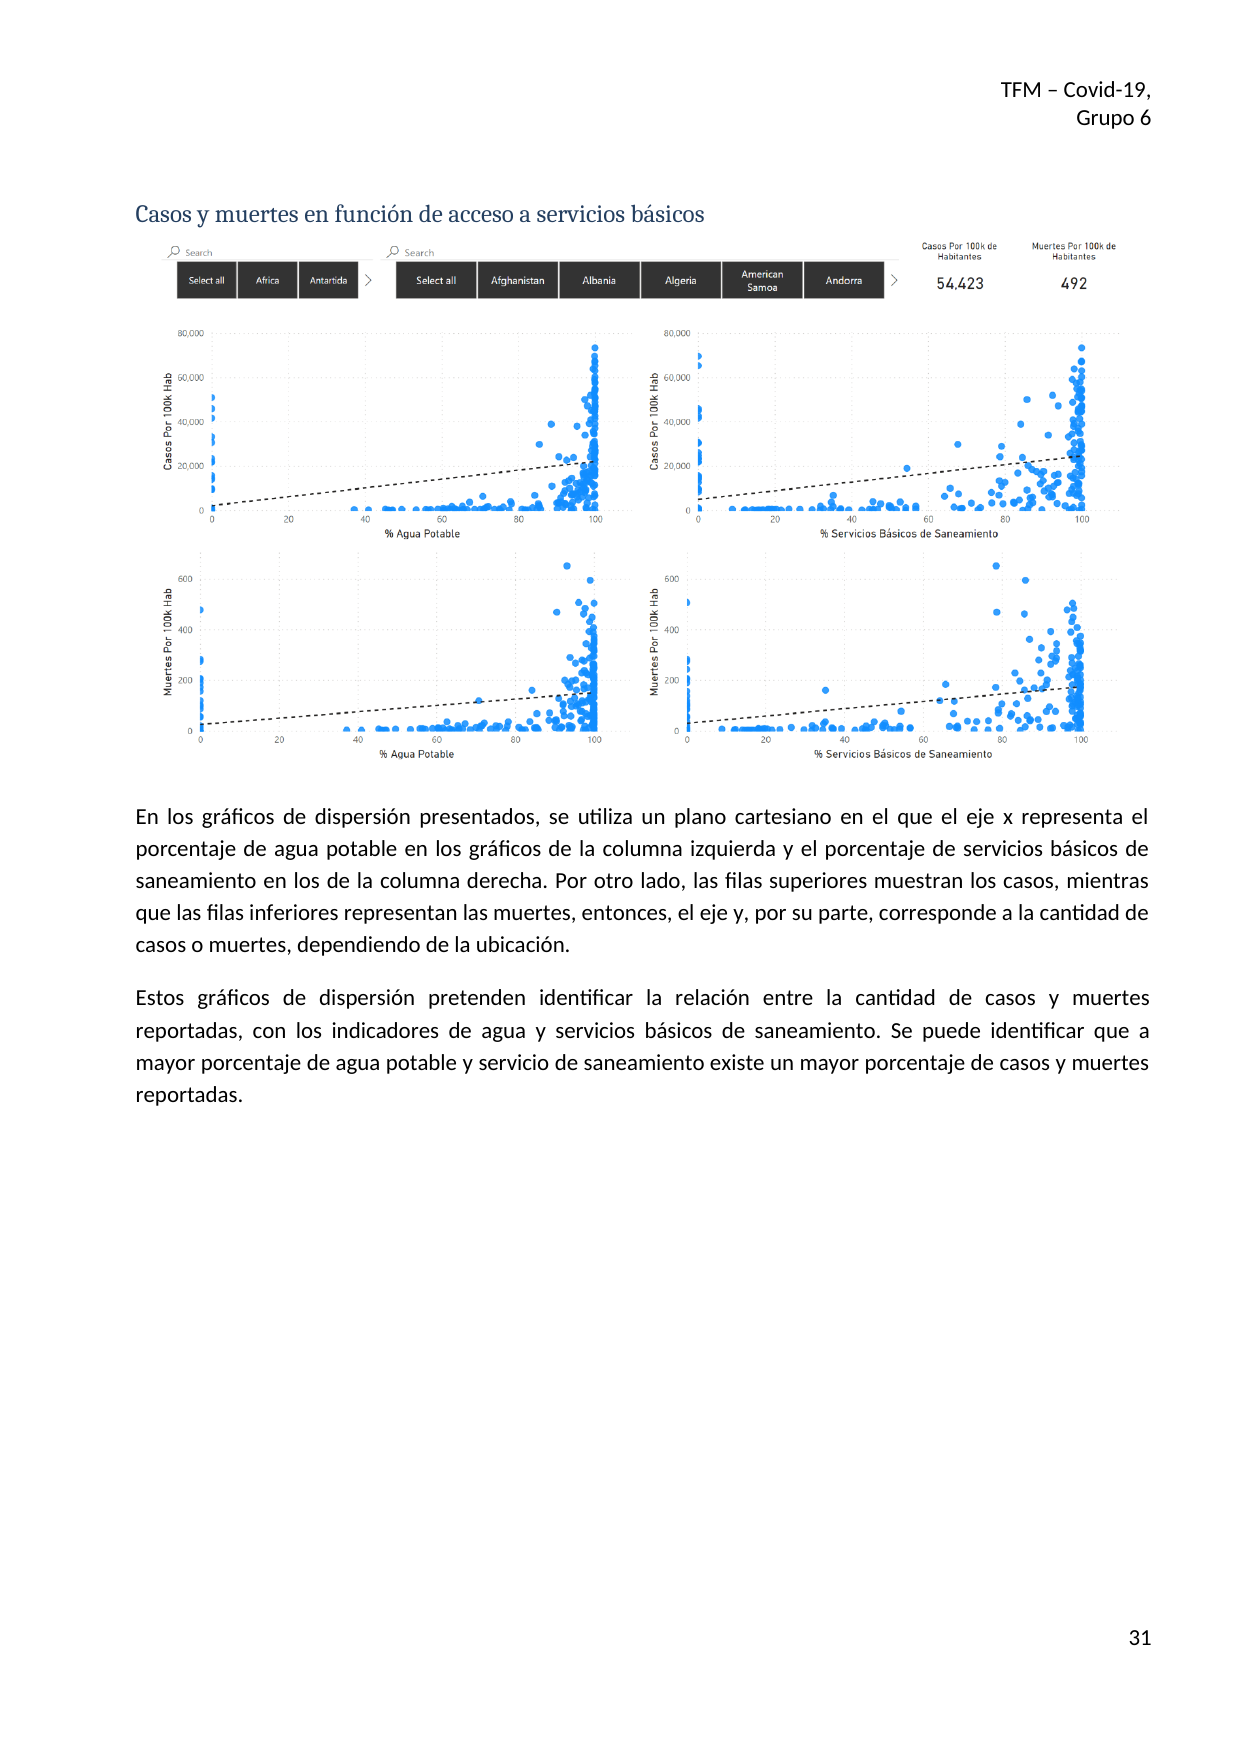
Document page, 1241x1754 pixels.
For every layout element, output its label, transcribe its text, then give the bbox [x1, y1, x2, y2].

text Estos gráficos de dispersión pretenden identificar la relación entre la cantidad de casos y muertes reportadas, con los indicadores de agua y servicios básicos de saneamiento. Se puede identificar que a mayor porcentaje de agua potable y servicio de saneamiento existe un mayor porcentaje de casos y muertes reportadas. [135, 983, 1151, 1108]
subtitle Casos y muertes en función de acceso a servicios básicos [135, 200, 1151, 229]
picture [159, 233, 1128, 776]
text En los gráficos de dispersión presentados, se utiliza un plano cartesiano en el que el eje x representa el porcentaje de agua potable en los gráficos de la columna izquierda y el porcentaje de servicios básicos de saneamiento en los de la columna derecha. Por otro lado, las filas superiores muestran los casos, mientras que las filas inferiores representan las muertes, entonces, el eje y, por su parte, corresponde a la cantidad de casos o muertes, dependiendo de la ubicación. [135, 802, 1151, 958]
